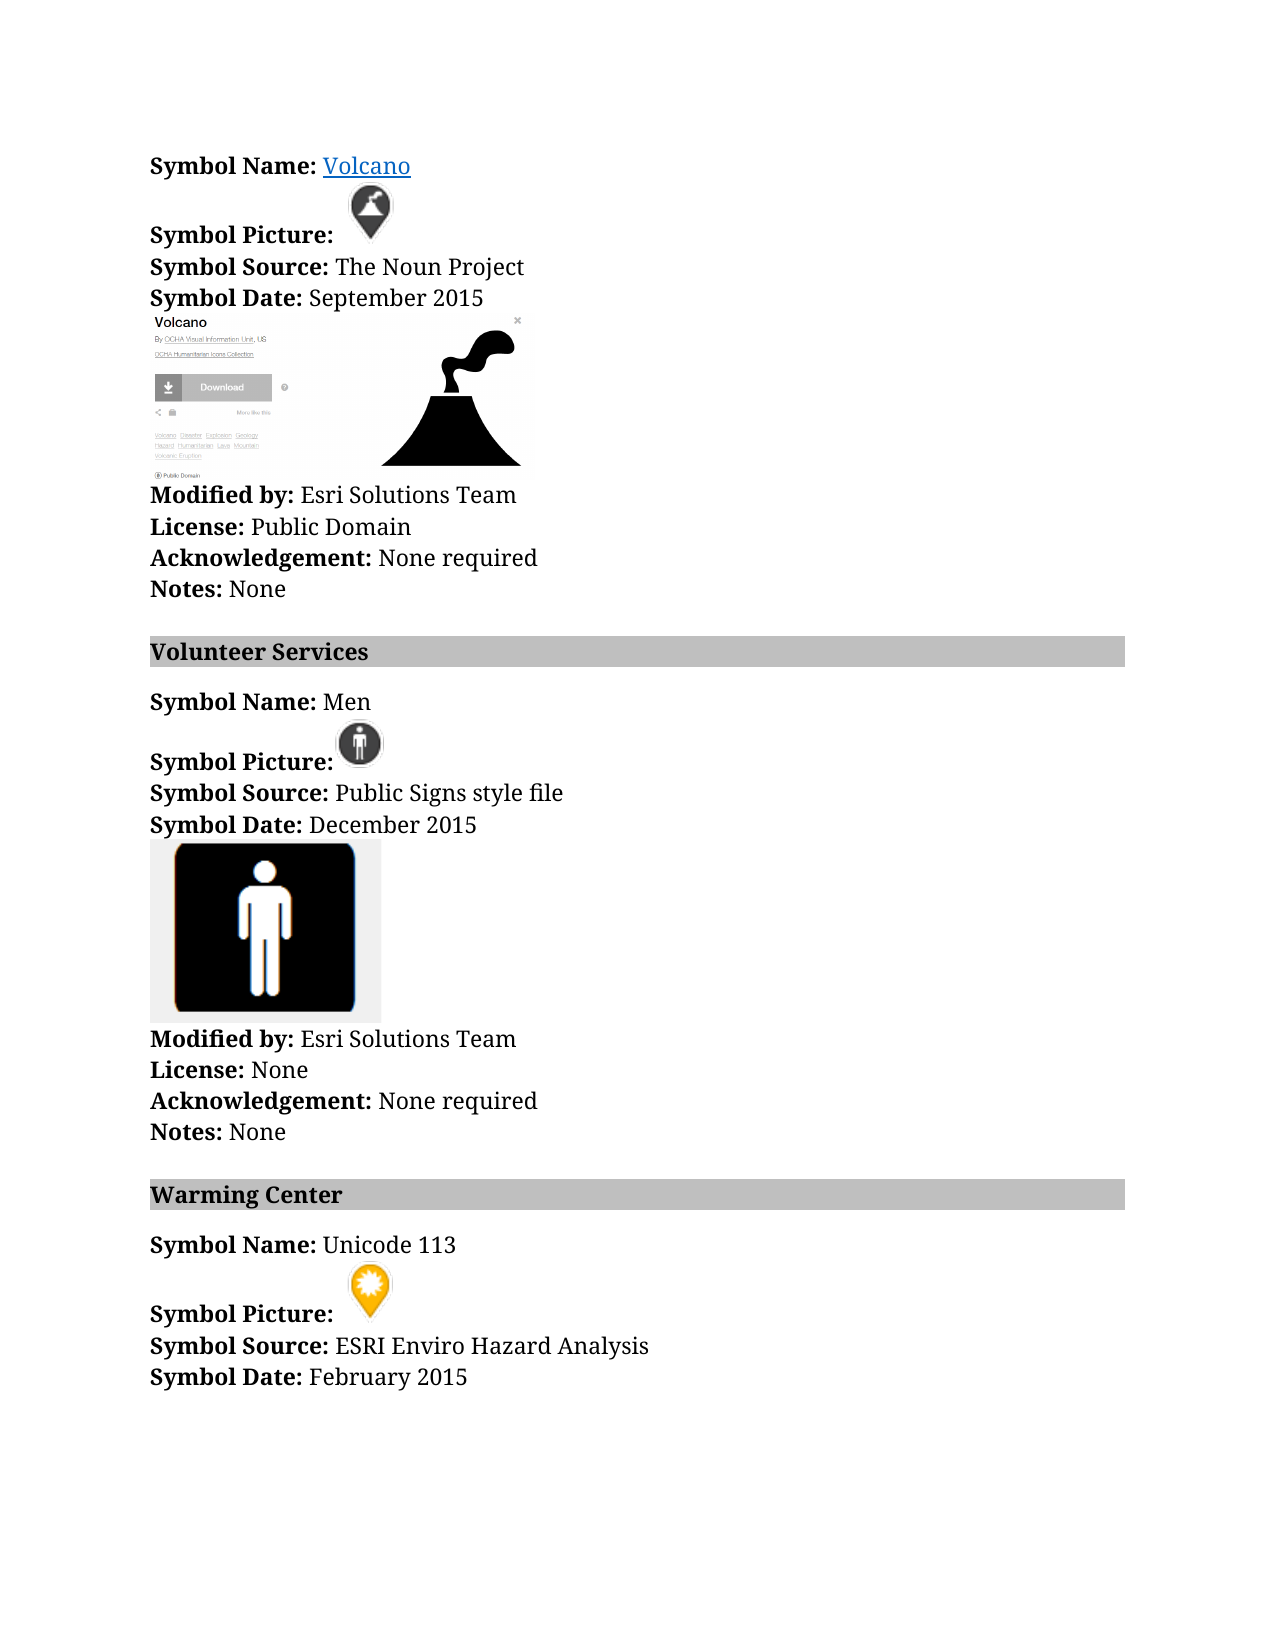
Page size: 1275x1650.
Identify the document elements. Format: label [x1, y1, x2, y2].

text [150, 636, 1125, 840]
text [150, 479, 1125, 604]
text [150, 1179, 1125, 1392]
picture [339, 1260, 402, 1323]
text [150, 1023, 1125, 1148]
picture [339, 181, 403, 244]
picture [150, 313, 536, 480]
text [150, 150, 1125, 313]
picture [150, 839, 382, 1023]
picture [333, 717, 387, 771]
